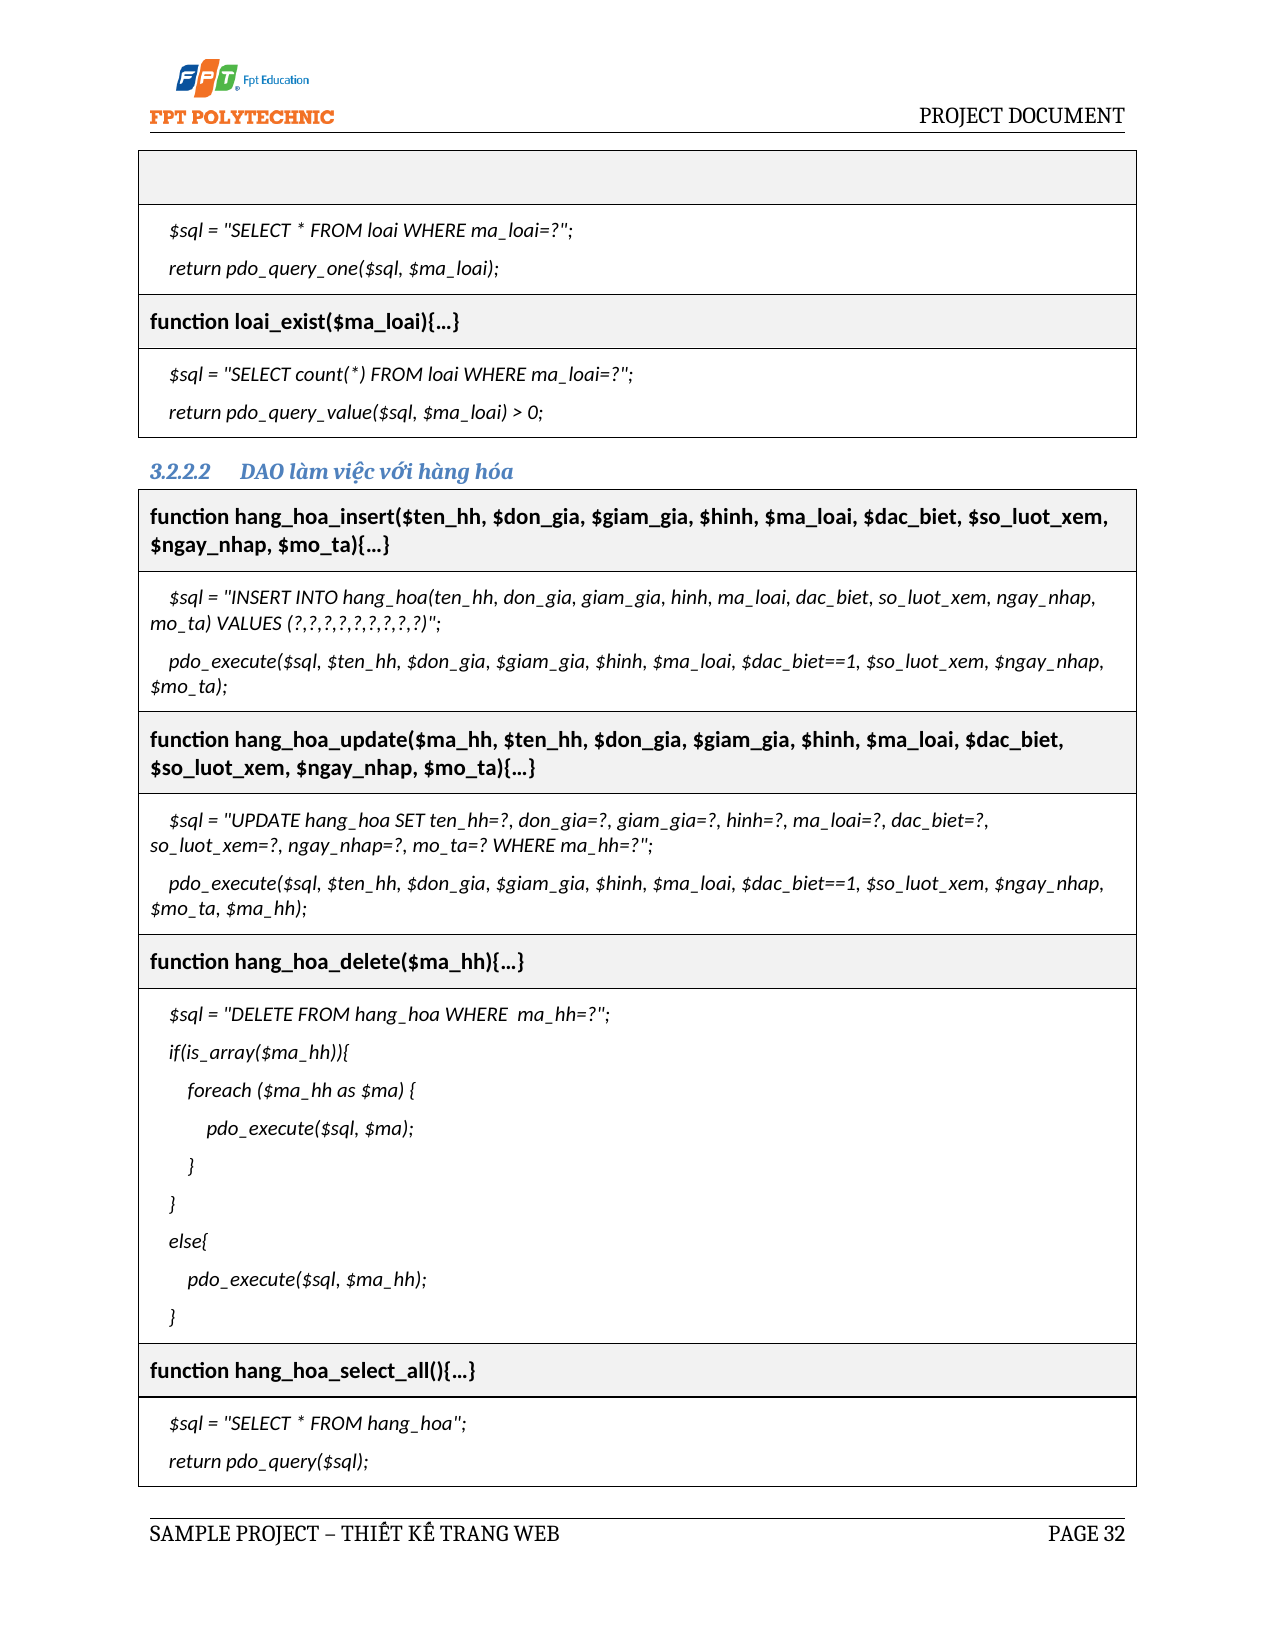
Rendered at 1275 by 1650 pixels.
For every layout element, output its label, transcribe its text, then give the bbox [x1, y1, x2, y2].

table_cell $sql = "SELECT count(*) FROM loai WHERE ma_loai=?"; return pdo_query_value($sql, $ma_loai) > 0; [139, 349, 1136, 437]
table_cell $sql = "SELECT * FROM hang_hoa"; return pdo_query($sql); [139, 1398, 1136, 1486]
subtitle DAO làm việc với hàng hóa [150, 459, 1125, 485]
table_cell $sql = "DELETE FROM hang_hoa WHERE ma_hh=?"; if(is_array($ma_hh)){ foreach ($ma_hh as $ma) { pdo_execute($sql, $ma); } } else{ pdo_execute($sql, $ma_hh); } [139, 989, 1136, 1342]
table_cell function hang_hoa_update($ma_hh, $ten_hh, $don_gia, $giam_gia, $hinh, $ma_loai, $dac_biet, $so_luot_xem, $ngay_nhap, $mo_ta){…} [139, 712, 1136, 793]
picture [150, 59, 336, 124]
table_cell $sql = "UPDATE hang_hoa SET ten_hh=?, don_gia=?, giam_gia=?, hinh=?, ma_loai=?, dac_biet=?, so_luot_xem=?, ngay_nhap=?, mo_ta=? WHERE ma_hh=?"; pdo_execute($sql, $ten_hh, $don_gia, $giam_gia, $hinh, $ma_loai, $dac_biet==1, $so_luot_xem, $ngay_nhap, $mo_ta, $ma_hh); [139, 794, 1136, 933]
table_cell $sql = "INSERT INTO hang_hoa(ten_hh, don_gia, giam_gia, hinh, ma_loai, dac_biet, so_luot_xem, ngay_nhap, mo_ta) VALUES (?,?,?,?,?,?,?,?,?)"; pdo_execute($sql, $ten_hh, $don_gia, $giam_gia, $hinh, $ma_loai, $dac_biet==1, $so_luot_xem, $ngay_nhap, $mo_ta); [139, 572, 1136, 711]
table_cell function loai_exist($ma_loai){…} [139, 295, 1136, 347]
table_cell $sql = "SELECT * FROM loai WHERE ma_loai=?"; return pdo_query_one($sql, $ma_loai); [139, 205, 1136, 293]
table_cell function hang_hoa_delete($ma_hh){…} [139, 935, 1136, 988]
table_header function hang_hoa_insert($ten_hh, $don_gia, $giam_gia, $hinh, $ma_loai, $dac_biet, $so_luot_xem, $ngay_nhap, $mo_ta){…} [139, 490, 1136, 571]
table_cell function hang_hoa_select_all(){…} [139, 1344, 1136, 1396]
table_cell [139, 151, 1136, 204]
